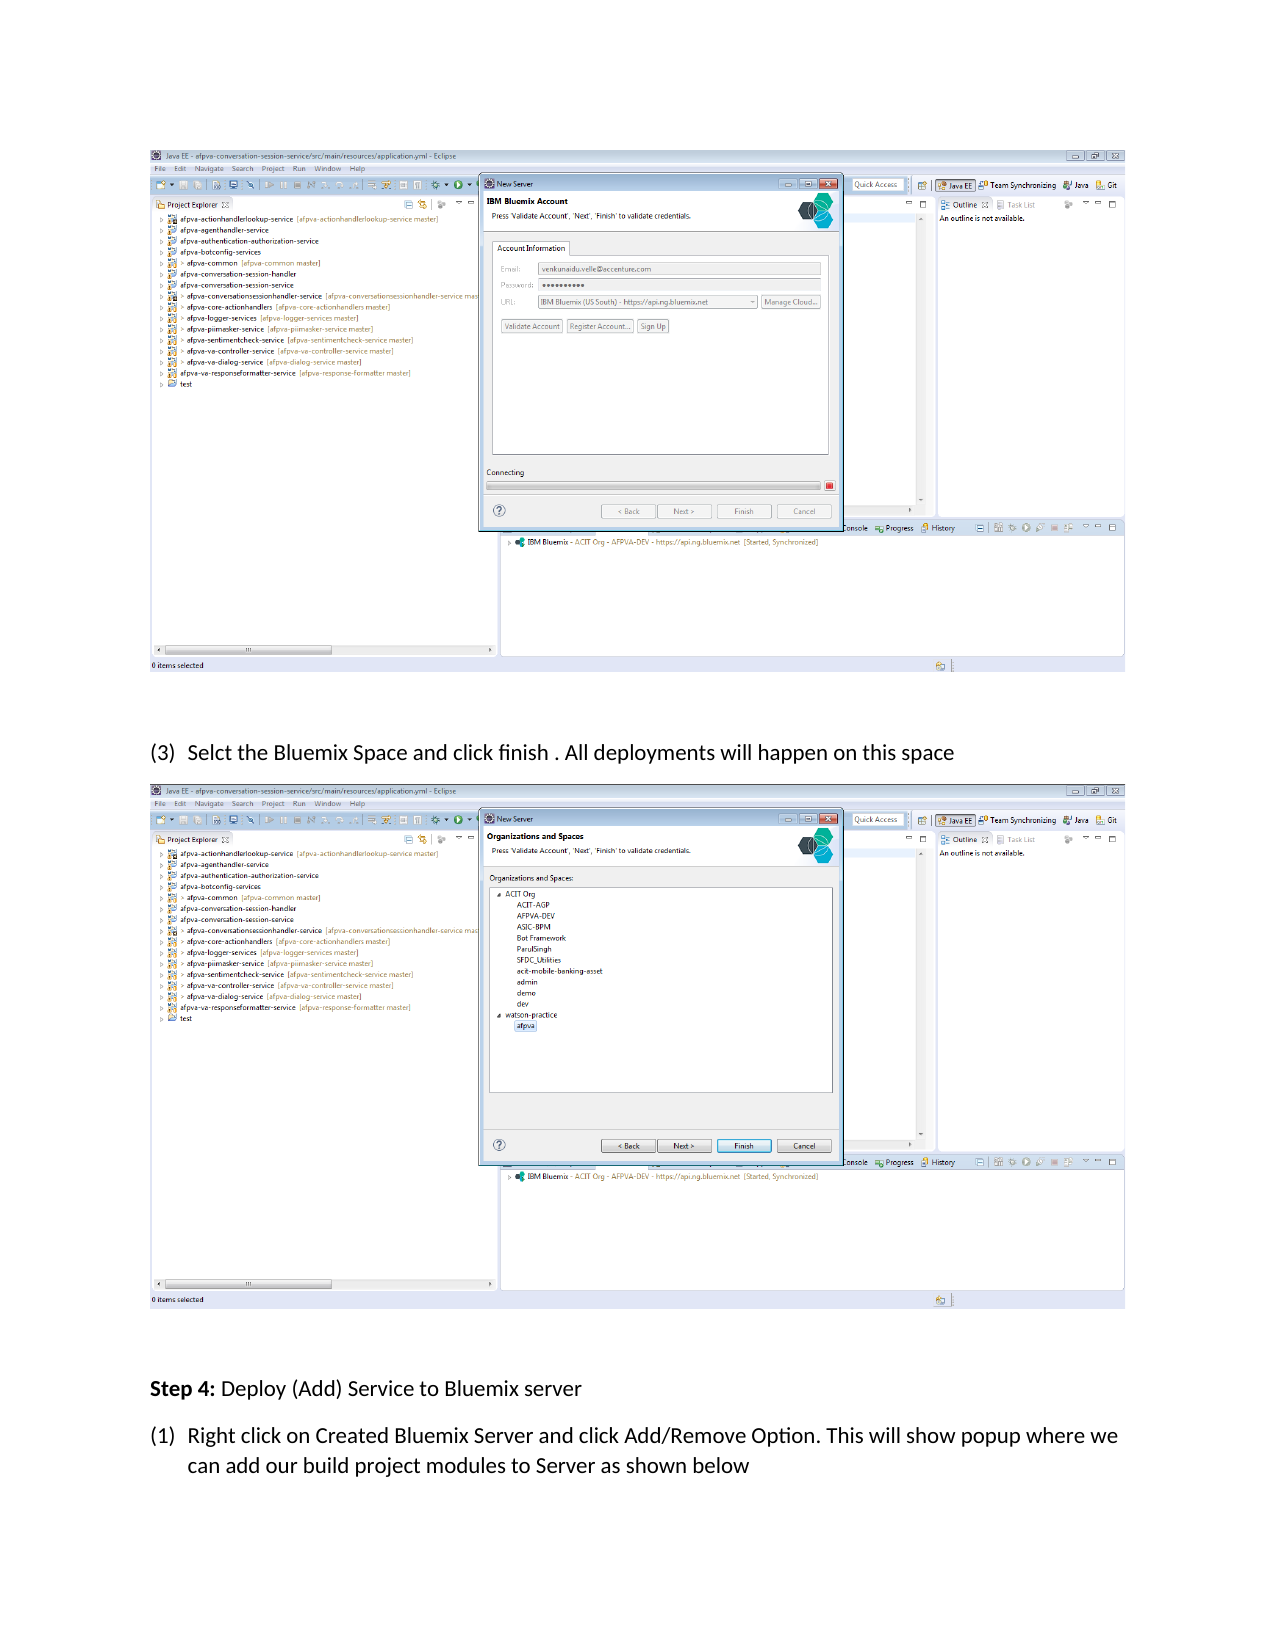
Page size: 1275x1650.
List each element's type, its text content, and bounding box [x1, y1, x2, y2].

list Right click on Created Bluemix Server and click Add/Remove Option. This will show popup where we can add our build project modules to Server as shown below [150, 1421, 1125, 1479]
picture [150, 150, 1125, 672]
picture [150, 784, 1125, 1309]
text Step 4: Deploy (Add) Service to Bluemix server [150, 1374, 1125, 1402]
list Selct the Bluemix Space and click finish . All deployments will happen on this space [150, 738, 1125, 766]
